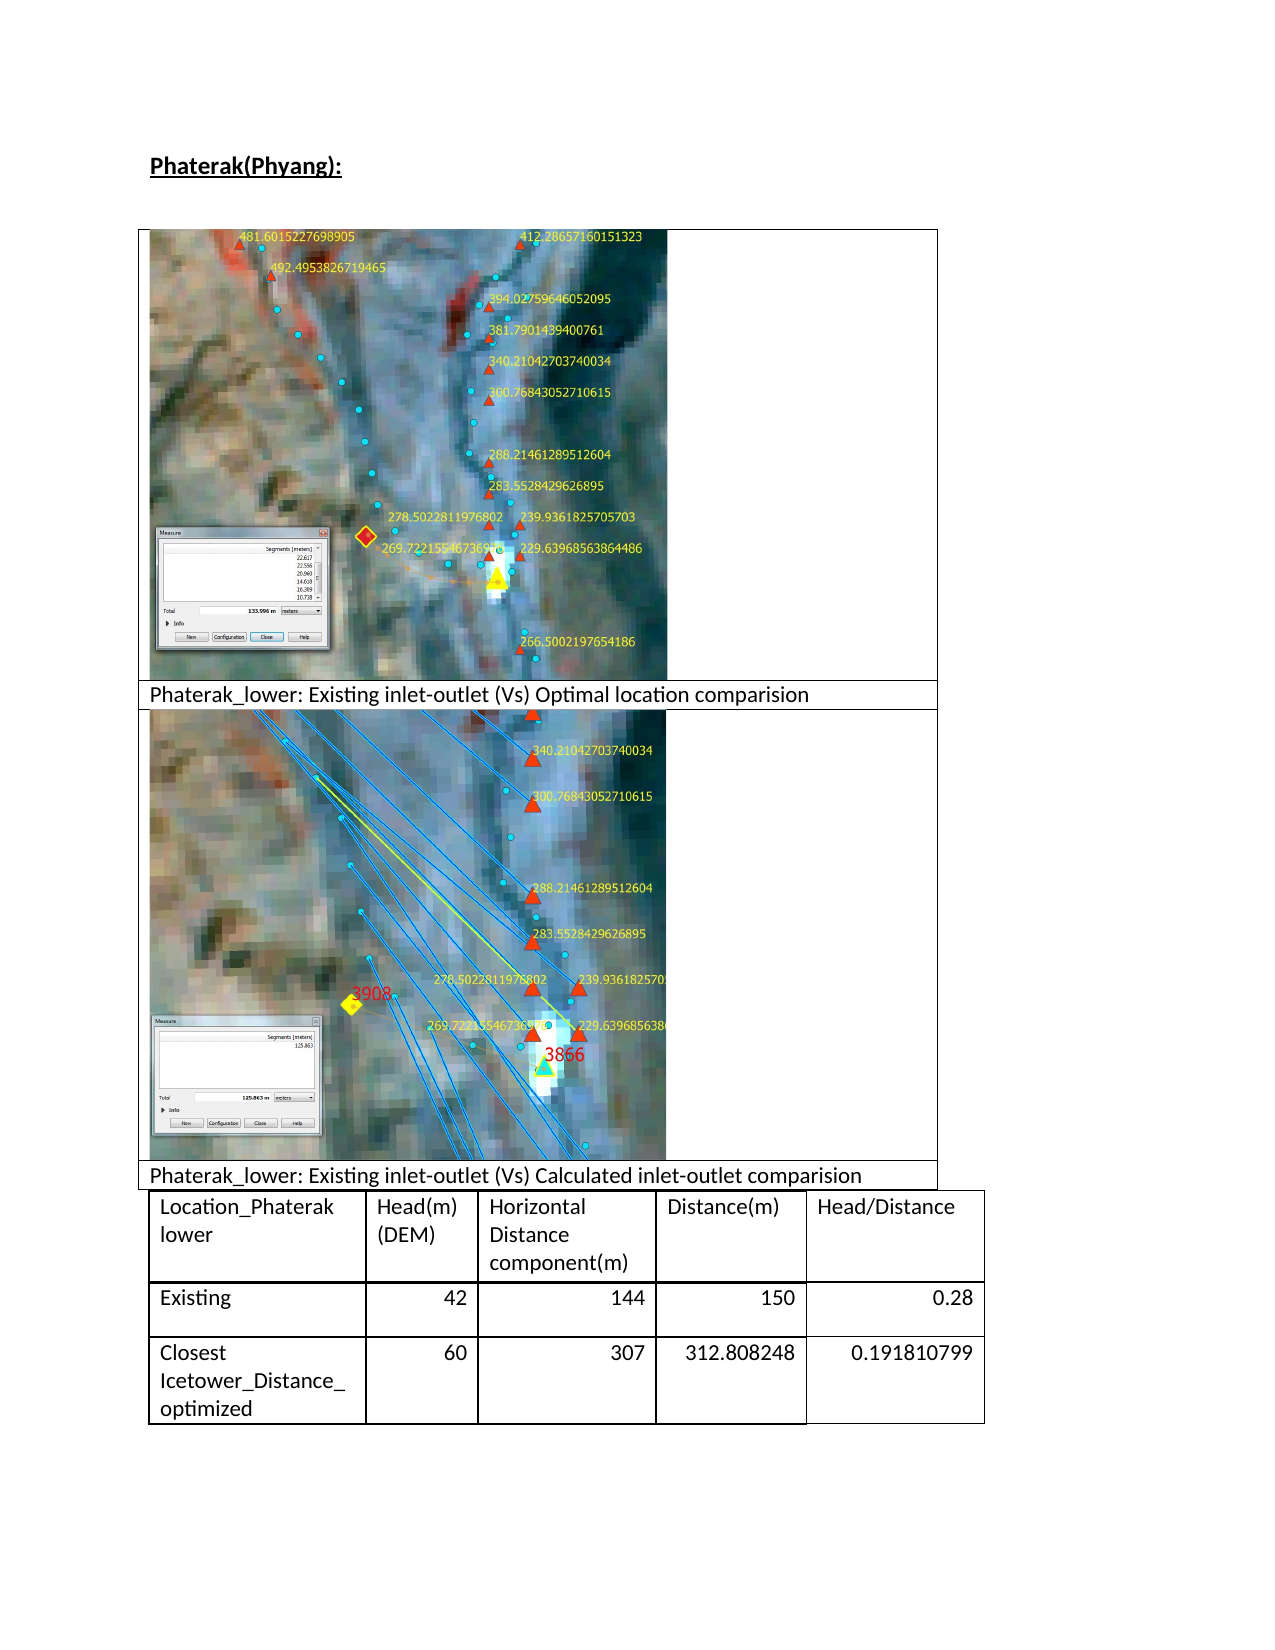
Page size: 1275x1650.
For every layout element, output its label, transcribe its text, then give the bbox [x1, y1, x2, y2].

picture [149, 709, 667, 1160]
table_cell Phaterak_lower: Existing inlet-outlet (Vs) Optimal location comparision [139, 681, 937, 709]
table_header [139, 230, 149, 679]
table_header Distance(m) [657, 1192, 806, 1281]
table_header Horizontal Distance component(m) [479, 1192, 655, 1281]
table_cell 307 [479, 1338, 655, 1422]
table_cell 144 [479, 1284, 655, 1336]
table_cell 0.191810799 [807, 1337, 984, 1422]
table_cell 42 [367, 1284, 477, 1336]
table_header Location_Phaterak lower [150, 1192, 365, 1281]
table_cell 0.28 [807, 1283, 984, 1336]
table_header [668, 230, 937, 679]
table_header Head(m) (DEM) [367, 1192, 477, 1281]
table_cell 60 [367, 1338, 477, 1422]
table_cell [139, 710, 149, 1160]
table_cell [667, 710, 937, 1160]
table_cell Existing [150, 1284, 365, 1336]
table_cell 150 [657, 1284, 806, 1336]
table_header Head/Distance [807, 1191, 984, 1281]
table_cell Phaterak_lower: Existing inlet-outlet (Vs) Calculated inlet-outlet comparision [139, 1161, 937, 1189]
table_cell Closest Icetower_Distance_optimized [150, 1338, 365, 1422]
table_cell 312.808248 [657, 1338, 806, 1422]
text Phaterak(Phyang): [150, 150, 1125, 181]
picture [149, 229, 668, 680]
